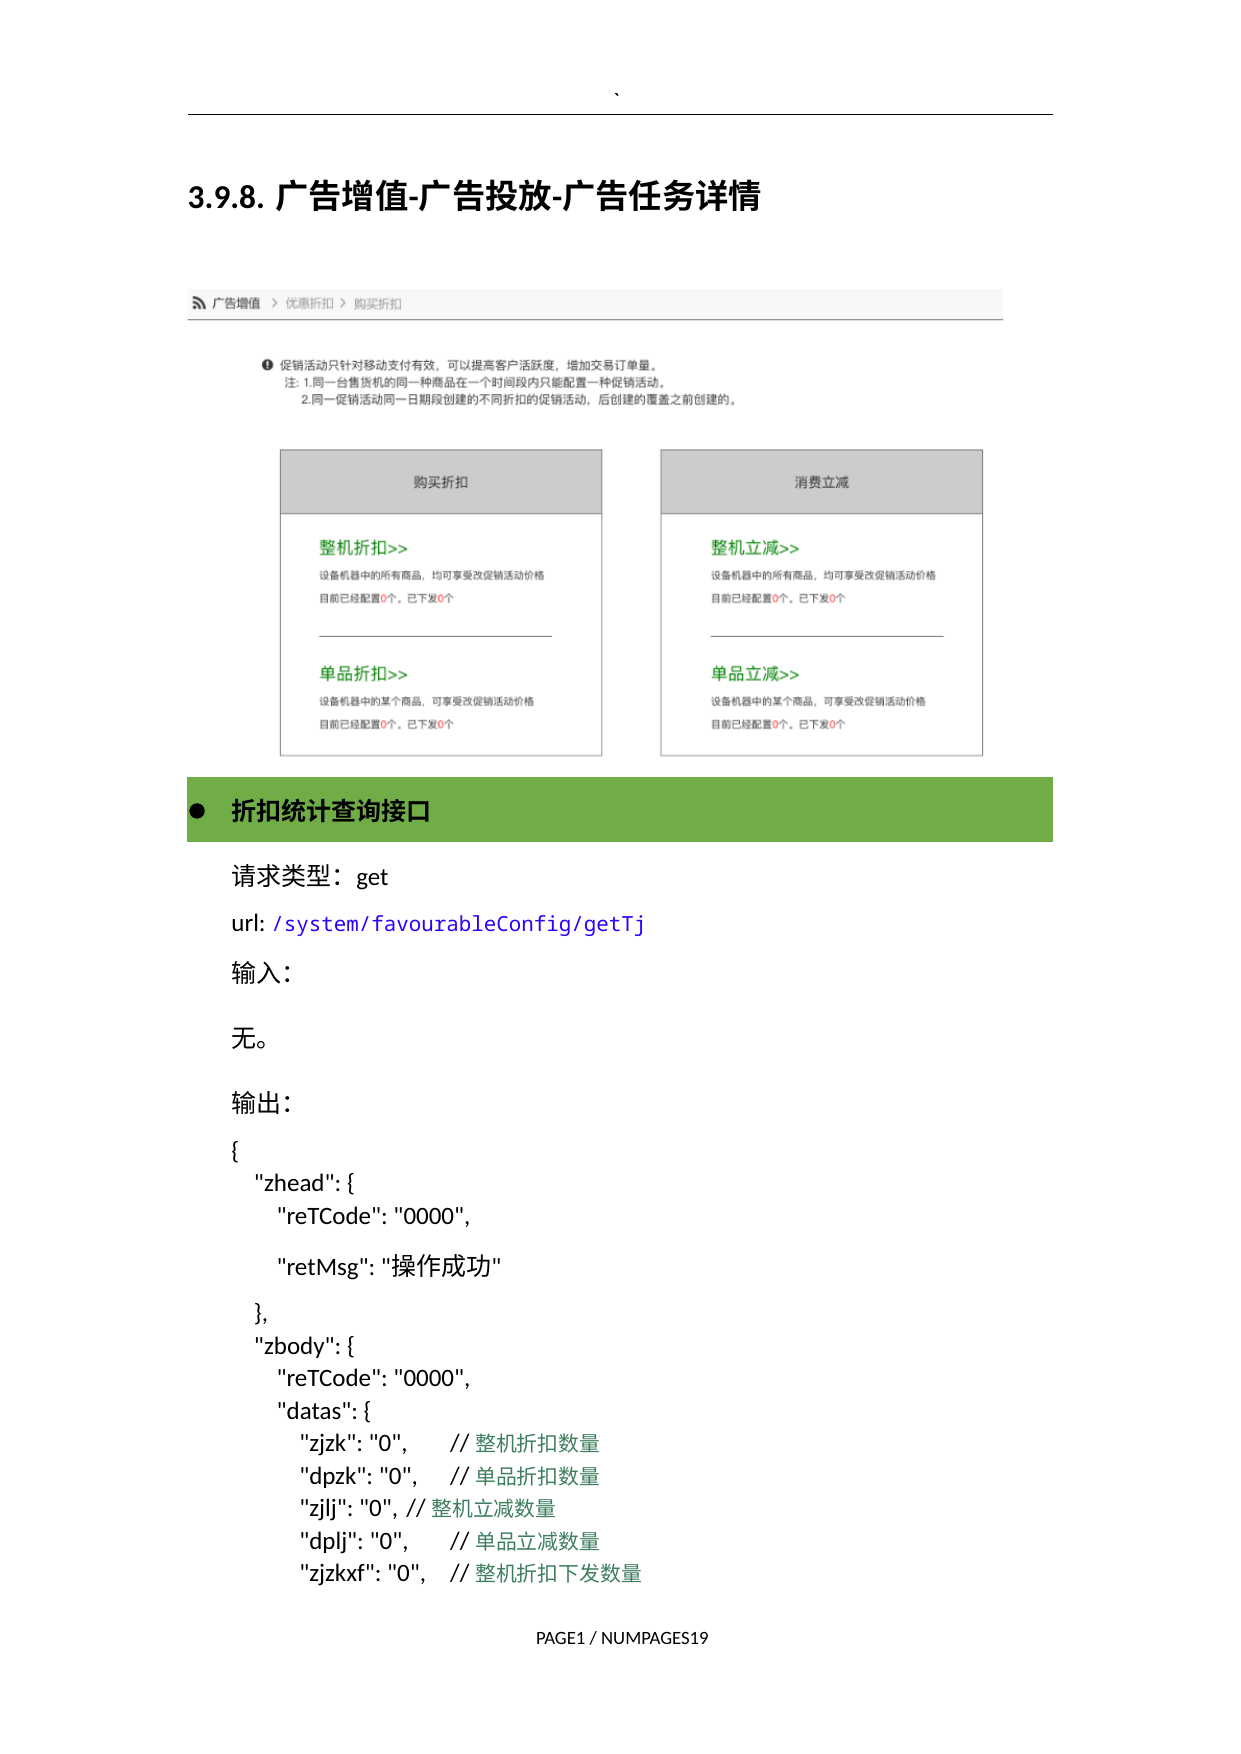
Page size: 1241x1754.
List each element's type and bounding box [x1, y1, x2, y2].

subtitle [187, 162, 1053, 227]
picture [187, 289, 1004, 762]
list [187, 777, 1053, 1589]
